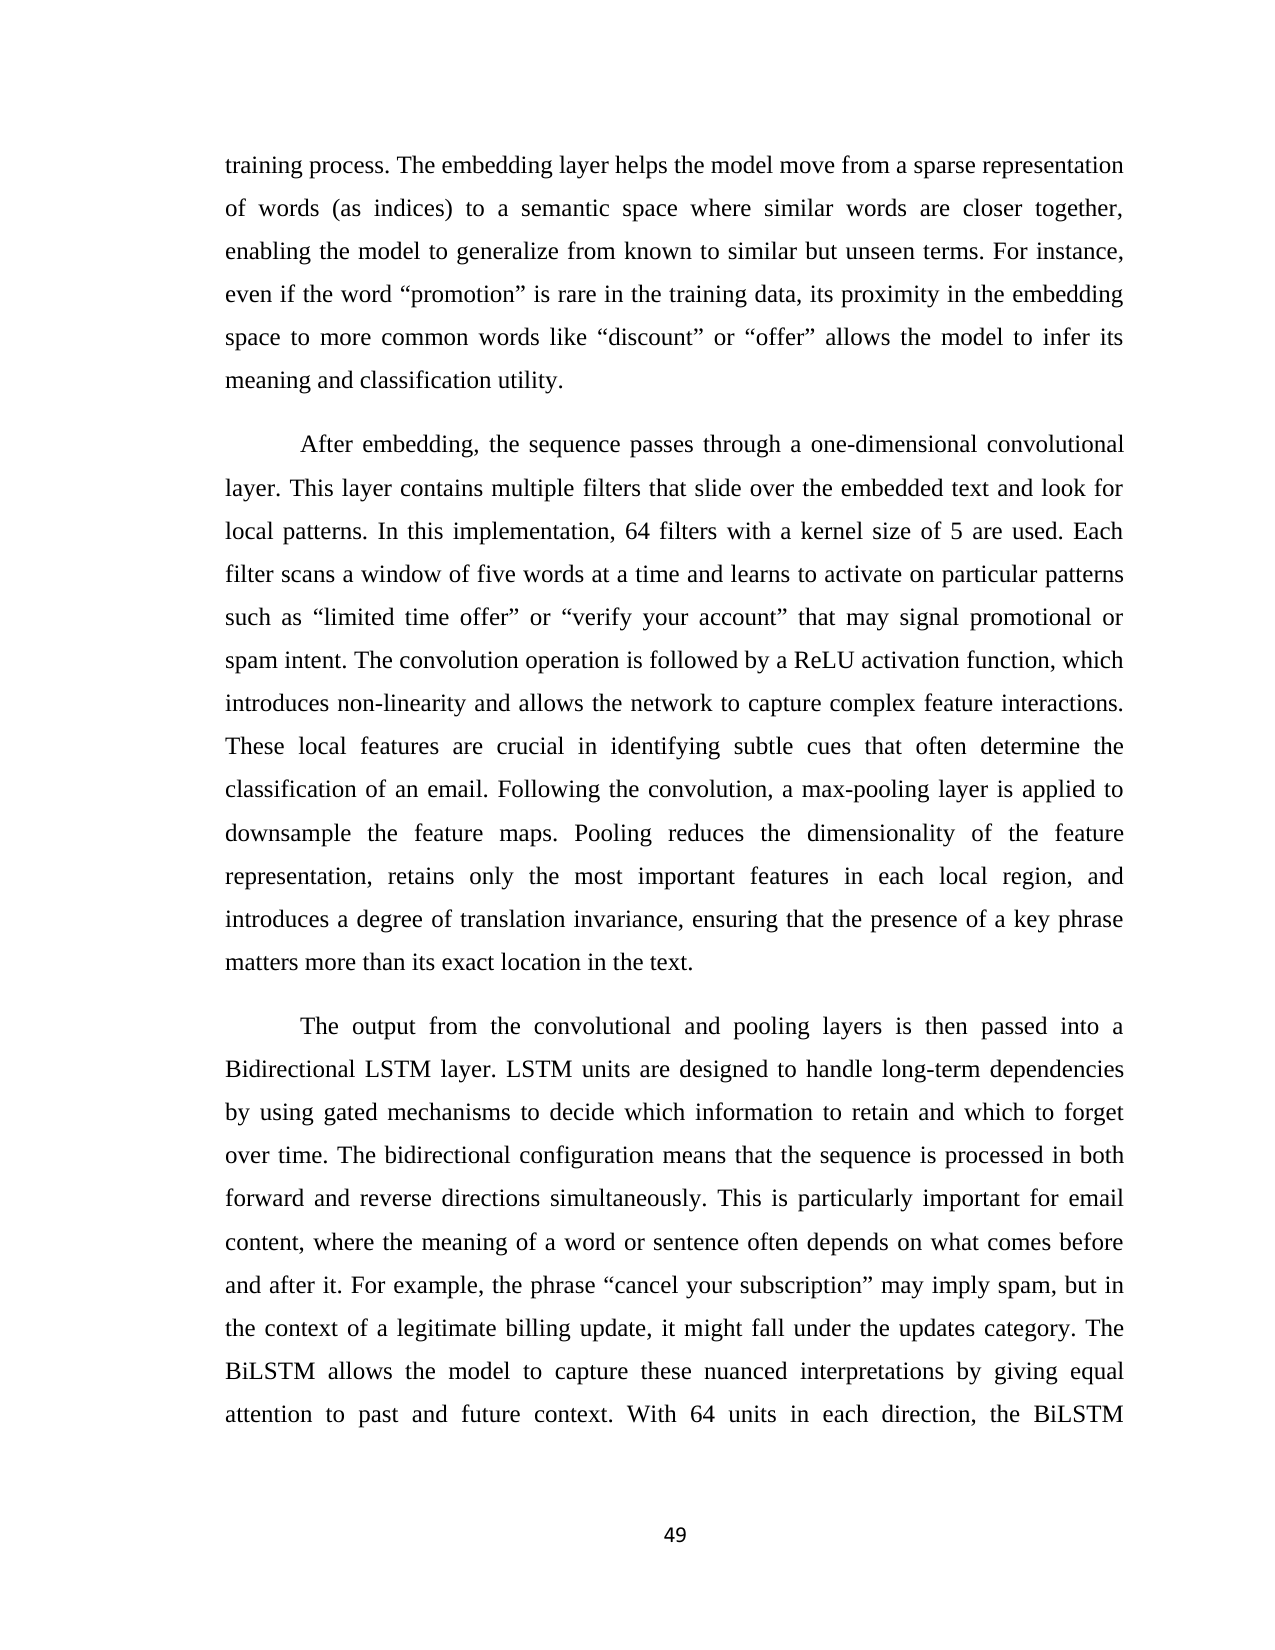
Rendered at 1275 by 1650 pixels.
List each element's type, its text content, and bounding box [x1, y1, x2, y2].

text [225, 1011, 1125, 1428]
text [225, 150, 1125, 394]
text After embedding, the sequence passes through a one-dimensional convolutional layer. This layer contains multiple filters that slide over the embedded text and look for local patterns. In this implementation, 64 filters with a kernel size of 5 are used. Each filter scans a window of five words at a time and learns to activate on particular patterns such as “limited time offer” or “verify your account” that may signal promotional or spam intent. The convolution operation is followed by a ReLU activation function, which introduces non-linearity and allows the network to capture complex feature interactions. These local features are crucial in identifying subtle cues that often determine the classification of an email. Following the convolution, a max-pooling layer is applied to downsample the feature maps. Pooling reduces the dimensionality of the feature representation, retains only the most important features in each local region, and introduces a degree of translation invariance, ensuring that the presence of a key phrase matters more than its exact location in the text. [225, 429, 1125, 976]
